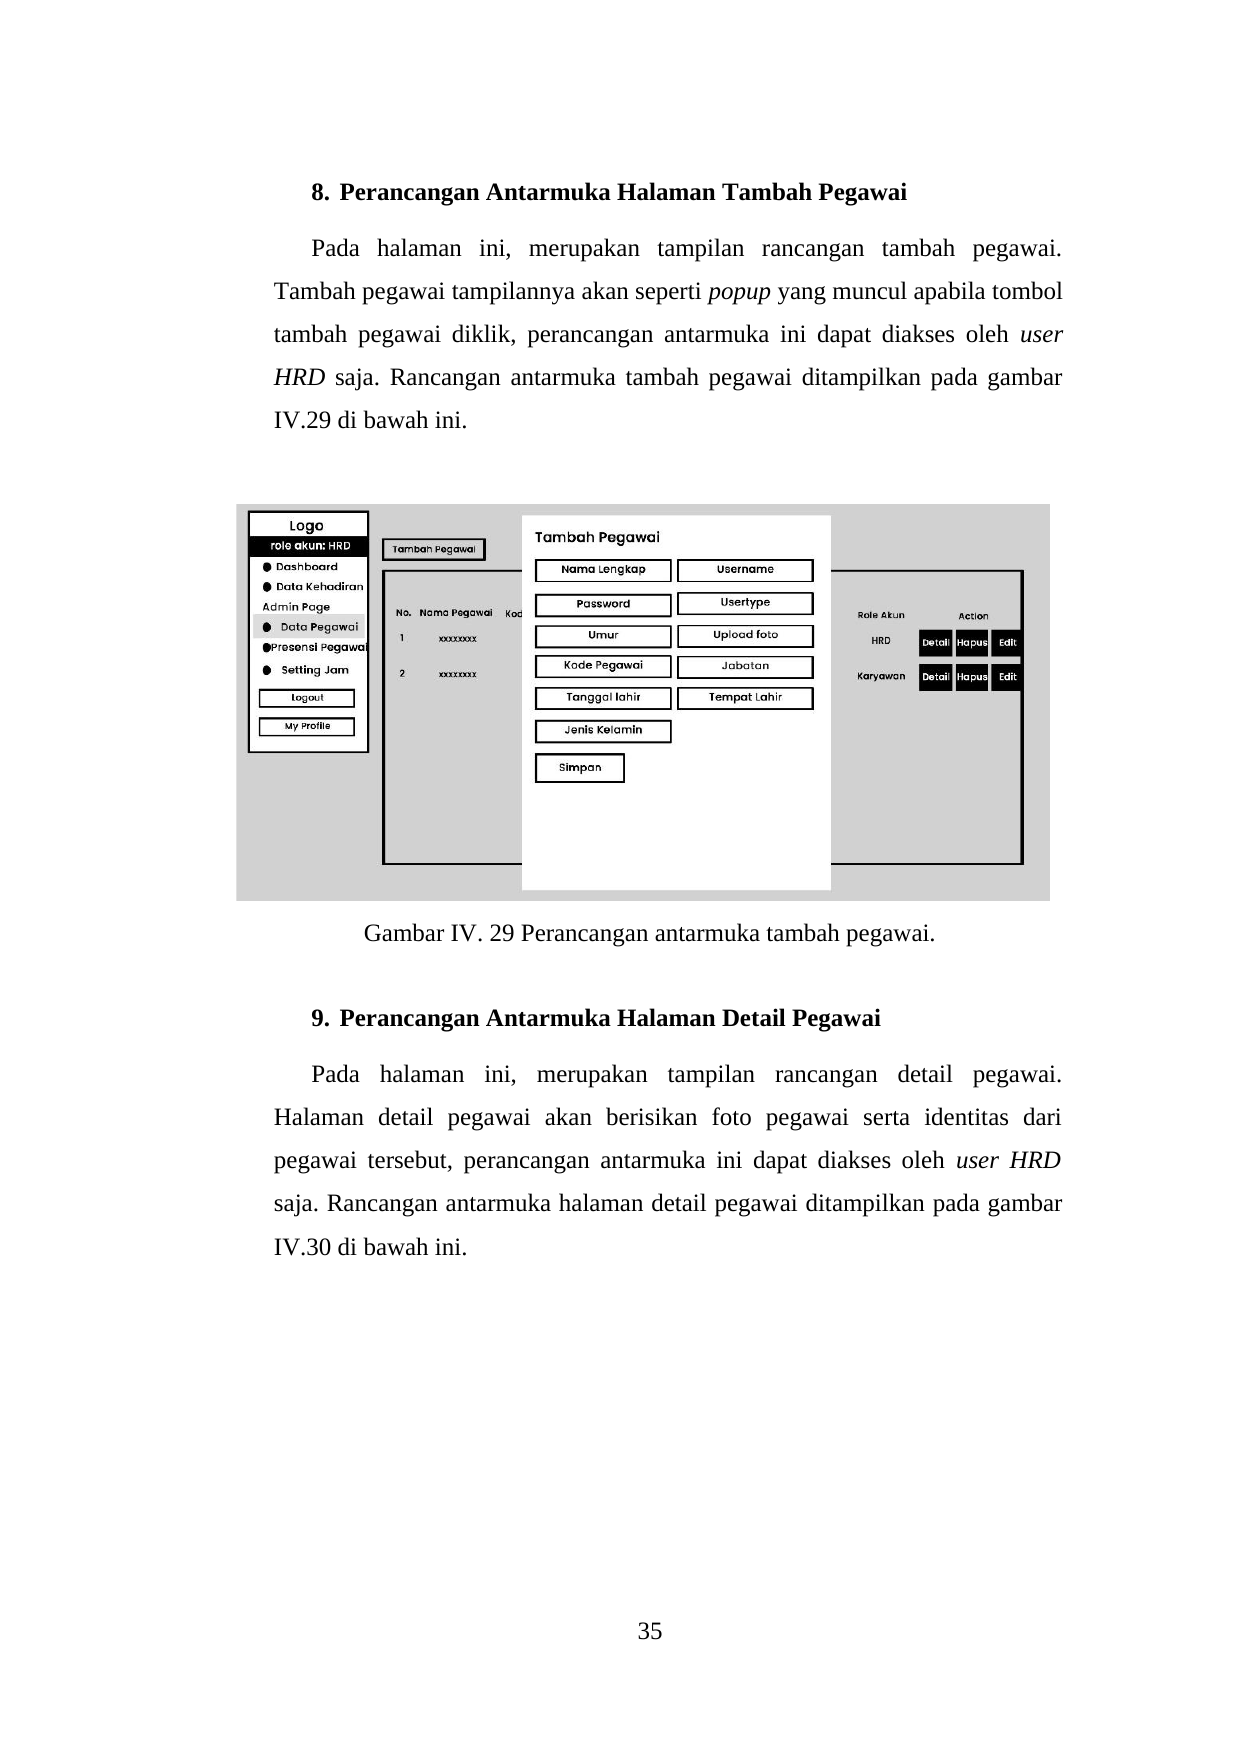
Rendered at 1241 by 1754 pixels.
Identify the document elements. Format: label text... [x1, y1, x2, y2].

list Perancangan Antarmuka Halaman Detail Pegawai [311, 1003, 1061, 1032]
text Gambar IV. 29 Perancangan antarmuka tambah pegawai. [236, 918, 1063, 947]
text Pada halaman ini, merupakan tampilan rancangan detail pegawai. Halaman detail pegawai akan berisikan foto pegawai serta identitas dari pegawai tersebut, perancangan antarmuka ini dapat diakses oleh user HRD saja. Rancangan antarmuka halaman detail pegawai ditampilkan pada gambar IV.30 di bawah ini. [274, 1059, 1063, 1260]
picture [236, 504, 1050, 901]
text Pada halaman ini, merupakan tampilan rancangan tambah pegawai. Tambah pegawai tampilannya akan seperti popup yang muncul apabila tombol tambah pegawai diklik, perancangan antarmuka ini dapat diakses oleh user HRD saja. Rancangan antarmuka tambah pegawai ditampilkan pada gambar IV.29 di bawah ini. [274, 233, 1063, 434]
list Perancangan Antarmuka Halaman Tambah Pegawai [311, 177, 1061, 206]
